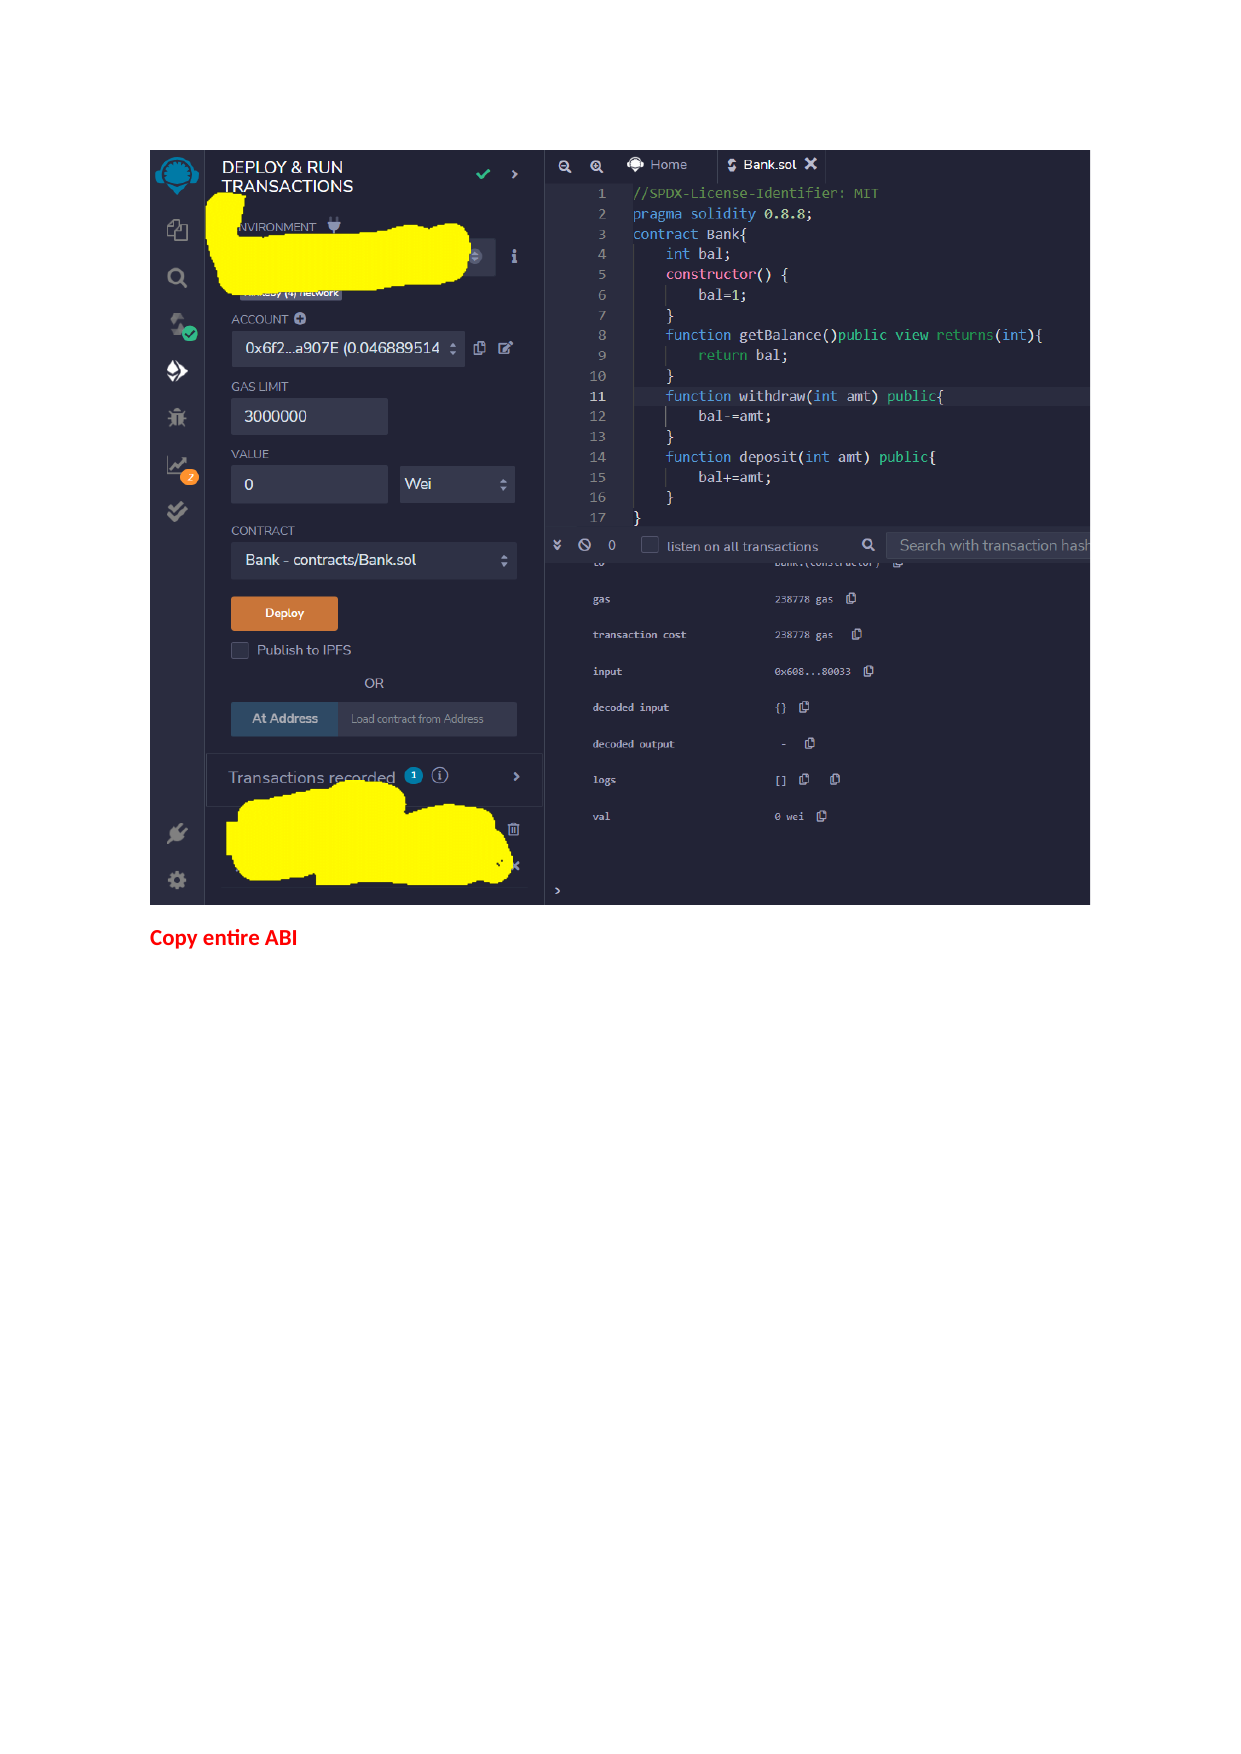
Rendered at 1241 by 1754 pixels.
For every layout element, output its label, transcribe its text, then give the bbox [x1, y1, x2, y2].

picture [150, 150, 1091, 905]
text Copy entire ABI [150, 923, 1090, 951]
